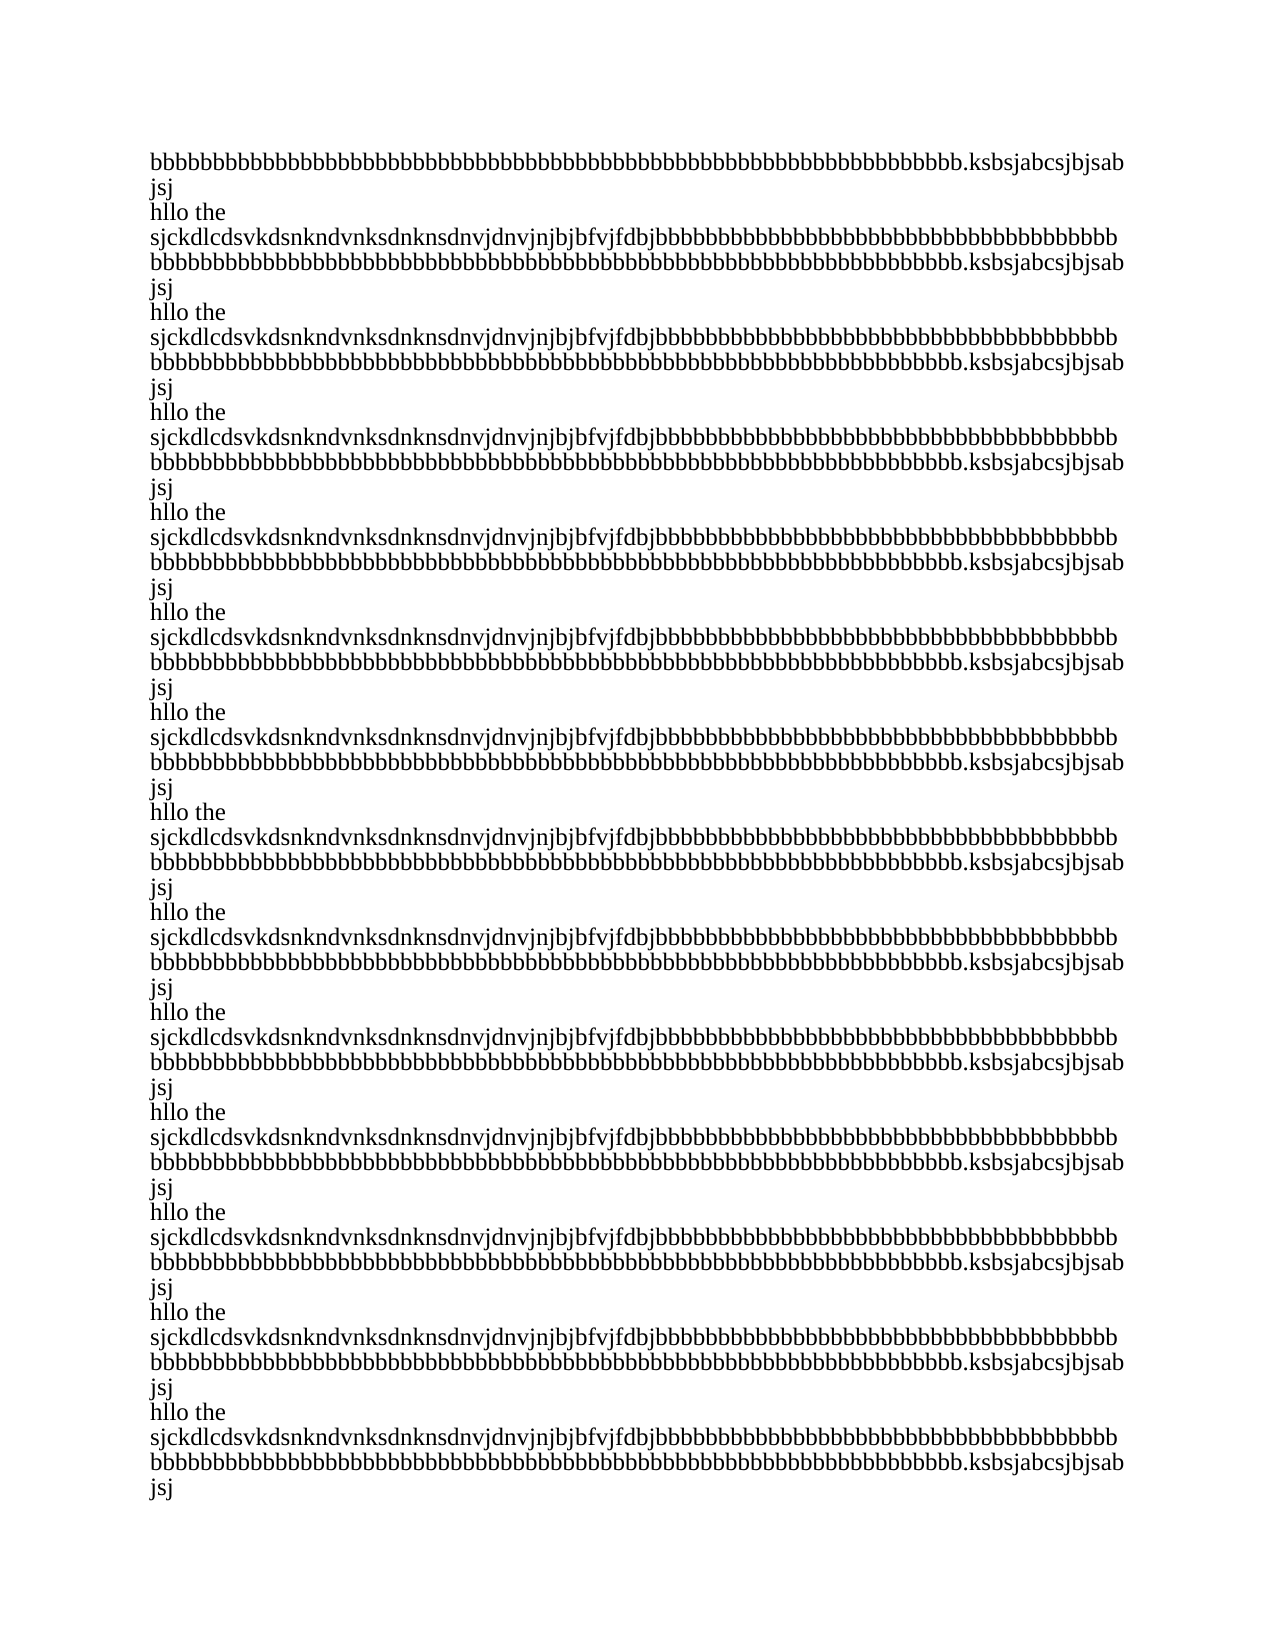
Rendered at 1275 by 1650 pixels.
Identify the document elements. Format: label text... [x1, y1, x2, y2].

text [150, 150, 1125, 200]
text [150, 1400, 1125, 1500]
